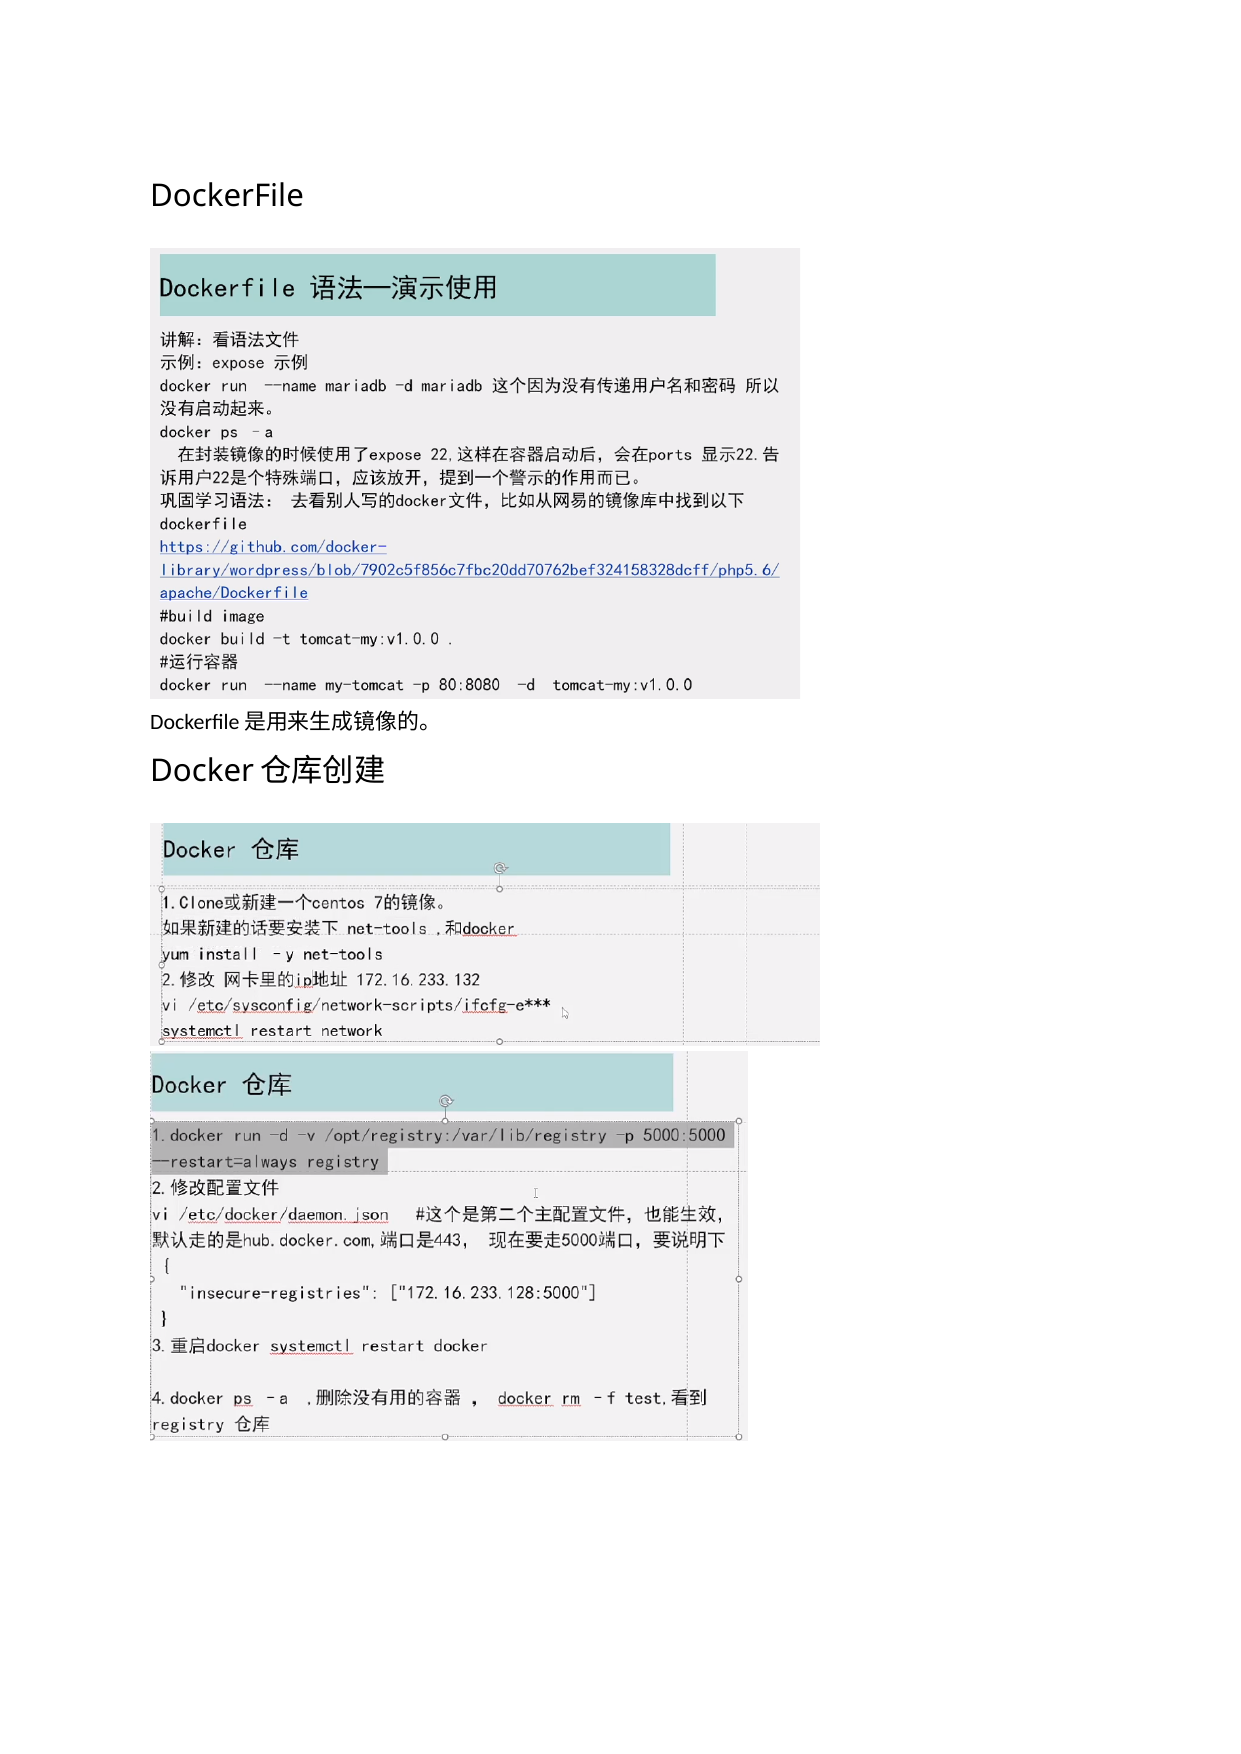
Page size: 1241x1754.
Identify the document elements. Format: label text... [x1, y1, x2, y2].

picture [150, 1051, 748, 1441]
text Dockerfile是用来生成镜像的。 [150, 703, 1090, 736]
picture [150, 248, 800, 699]
subtitle Docker仓库创建 [150, 736, 1090, 801]
subtitle DockerFile [150, 162, 1090, 227]
picture [150, 823, 820, 1046]
